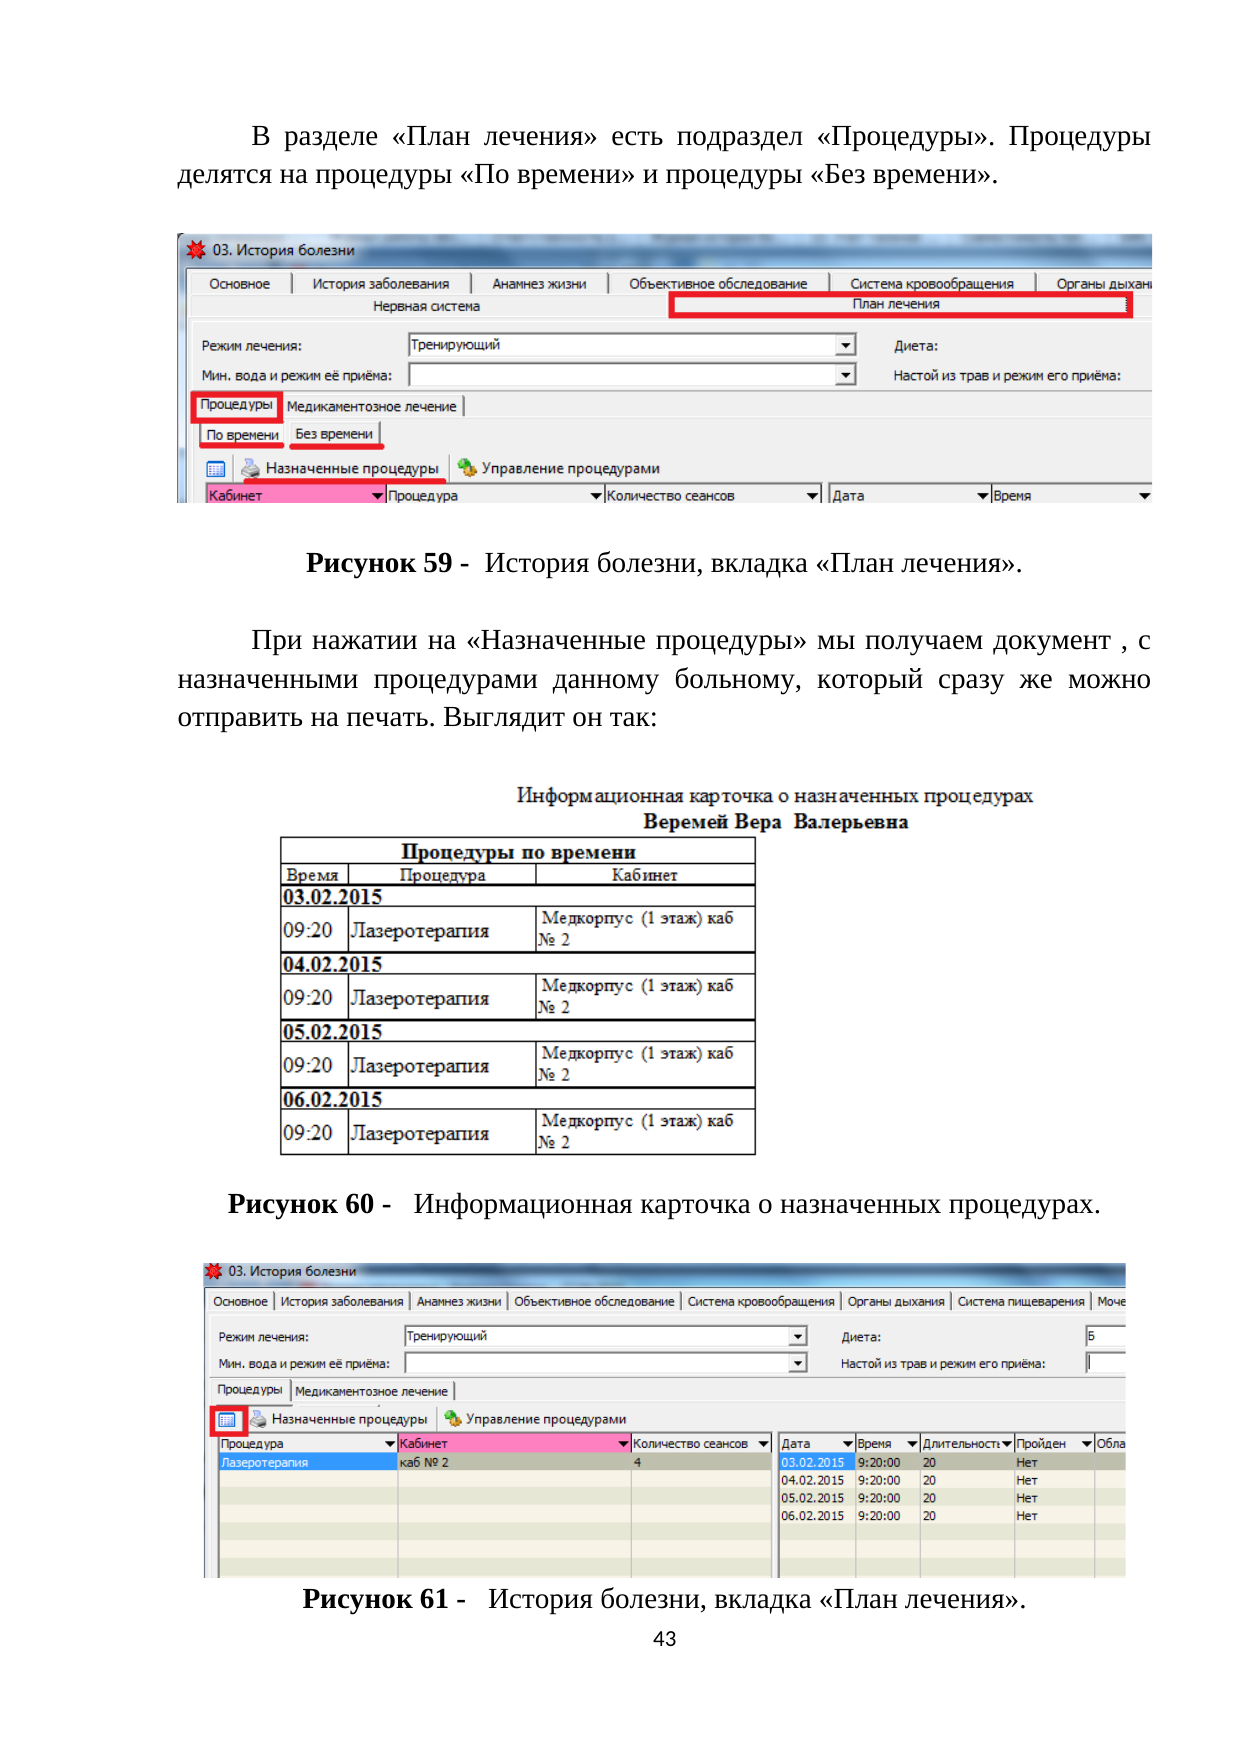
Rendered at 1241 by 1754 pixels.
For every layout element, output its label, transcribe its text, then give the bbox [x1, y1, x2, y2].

text Рисунок 60 - Информационная карточка о назначенных процедурах. [177, 1186, 1152, 1219]
picture [261, 737, 1068, 1182]
text При нажатии на «Назначенные процедуры» мы получаем документ , с назначенными процедурами данному больному, который сразу же можно отправить на печать. Выглядит он так: [177, 622, 1152, 733]
text Рисунок 59 - История болезни, вкладка «План лечения». [177, 545, 1152, 579]
picture [177, 233, 1153, 503]
picture [203, 1263, 1126, 1578]
text Рисунок 61 - История болезни, вкладка «План лечения». [177, 1581, 1152, 1615]
text В разделе «План лечения» есть подраздел «Процедуры». Процедуры делятся на процедуры «По времени» и процедуры «Без времени». [177, 118, 1152, 190]
